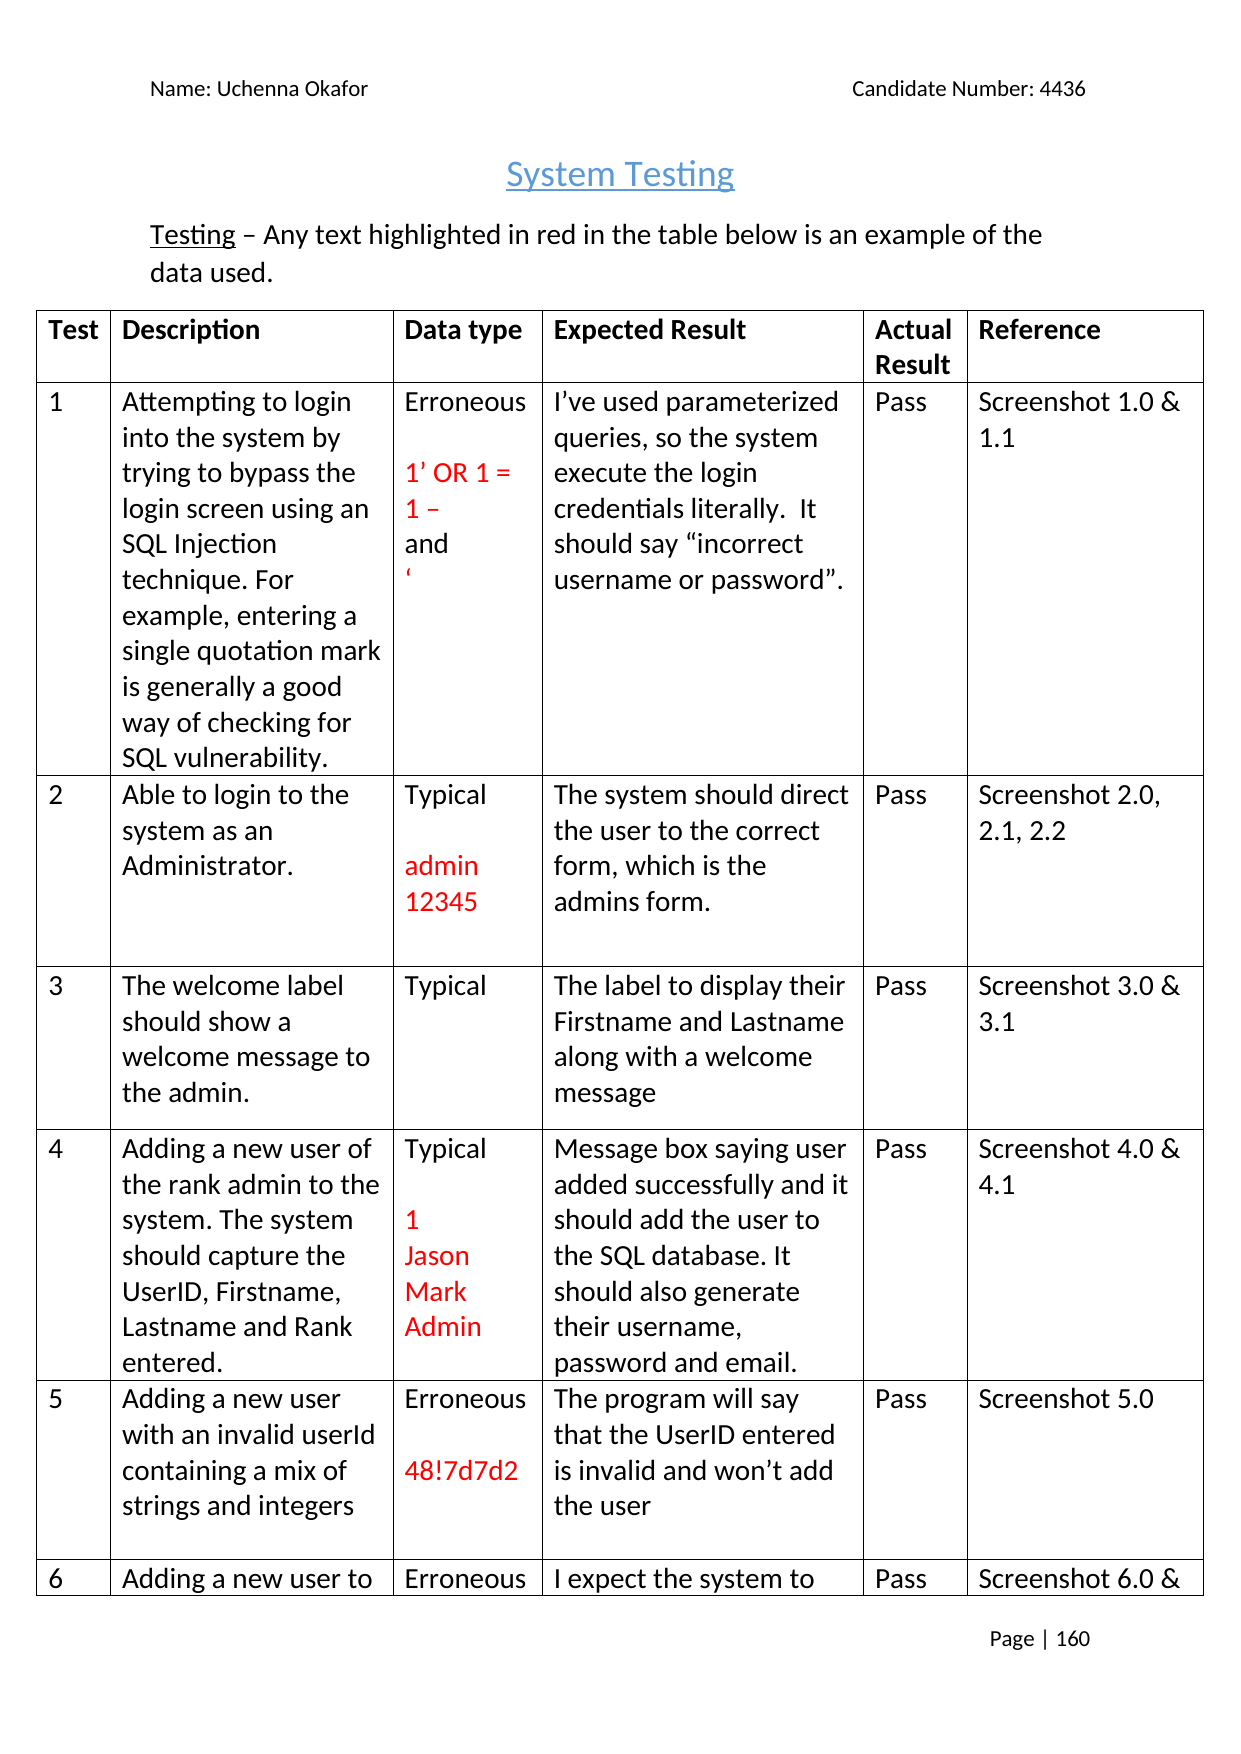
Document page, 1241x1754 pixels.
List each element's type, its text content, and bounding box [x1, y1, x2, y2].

table_header Description [111, 311, 393, 382]
table_cell Typical [394, 967, 542, 1129]
table_cell Adding a new user with an invalid userId containing a mix of strings and integers [111, 1381, 393, 1559]
table_cell Pass [864, 383, 967, 775]
table_cell The welcome label should show a welcome message to the admin. [111, 967, 393, 1129]
table_cell 3 [37, 967, 110, 1129]
table_cell 5 [37, 1381, 110, 1559]
table_cell Screenshot 2.0, 2.1, 2.2 [968, 776, 1203, 966]
table_header Data type [394, 311, 542, 382]
table_cell Screenshot 3.0 & 3.1 [968, 967, 1203, 1129]
table_cell 4 [37, 1130, 110, 1379]
table_cell 2 [37, 776, 110, 966]
table_header Reference [968, 311, 1203, 382]
table_cell Pass [864, 1130, 967, 1379]
table_cell The label to display their Firstname and Lastname along with a welcome message [543, 967, 863, 1129]
table_cell 1 [37, 383, 110, 775]
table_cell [543, 1560, 863, 1595]
table_cell I’ve used parameterized queries, so the system execute the login credentials literally. It should say “incorrect username or password”. [543, 383, 863, 775]
table_cell Pass [864, 1560, 967, 1595]
table_cell Able to login to the system as an Administrator. [111, 776, 393, 966]
table_cell The system should direct the user to the correct form, which is the admins form. [543, 776, 863, 966]
table_cell Screenshot 1.0 & 1.1 [968, 383, 1203, 775]
table_cell Message box saying user added successfully and it should add the user to the SQL database. It should also generate their username, password and email. [543, 1130, 863, 1379]
table_cell Pass [864, 967, 967, 1129]
table_cell Typical admin 12345 [394, 776, 542, 966]
table_cell The program will say that the UserID entered is invalid and won’t add the user [543, 1381, 863, 1559]
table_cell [111, 1560, 393, 1595]
table_cell Erroneous 48!7d7d2 [394, 1381, 542, 1559]
table_cell Adding a new user of the rank admin to the system. The system should capture the UserID, Firstname, Lastname and Rank entered. [111, 1130, 393, 1379]
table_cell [394, 1560, 542, 1595]
table_cell Attempting to login into the system by trying to bypass the login screen using an SQL Injection technique. For example, entering a single quotation mark is generally a good way of checking for SQL vulnerability. [111, 383, 393, 775]
table_cell Pass [864, 776, 967, 966]
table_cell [968, 1560, 1203, 1595]
table_header Expected Result [543, 311, 863, 382]
table_header Test [37, 311, 110, 382]
text System Testing [150, 150, 1090, 196]
table_cell Screenshot 4.0 & 4.1 [968, 1130, 1203, 1379]
table_header Actual Result [864, 311, 967, 382]
table_cell Typical 1 Jason Mark Admin [394, 1130, 542, 1379]
table_cell Erroneous 1’ OR 1 = 1 – and ‘ [394, 383, 542, 775]
table_cell Screenshot 5.0 [968, 1381, 1203, 1559]
table_cell Pass [864, 1381, 967, 1559]
table_cell 6 [37, 1560, 110, 1595]
text Testing – Any text highlighted in red in the table below is an example of the data used. [150, 216, 1090, 290]
